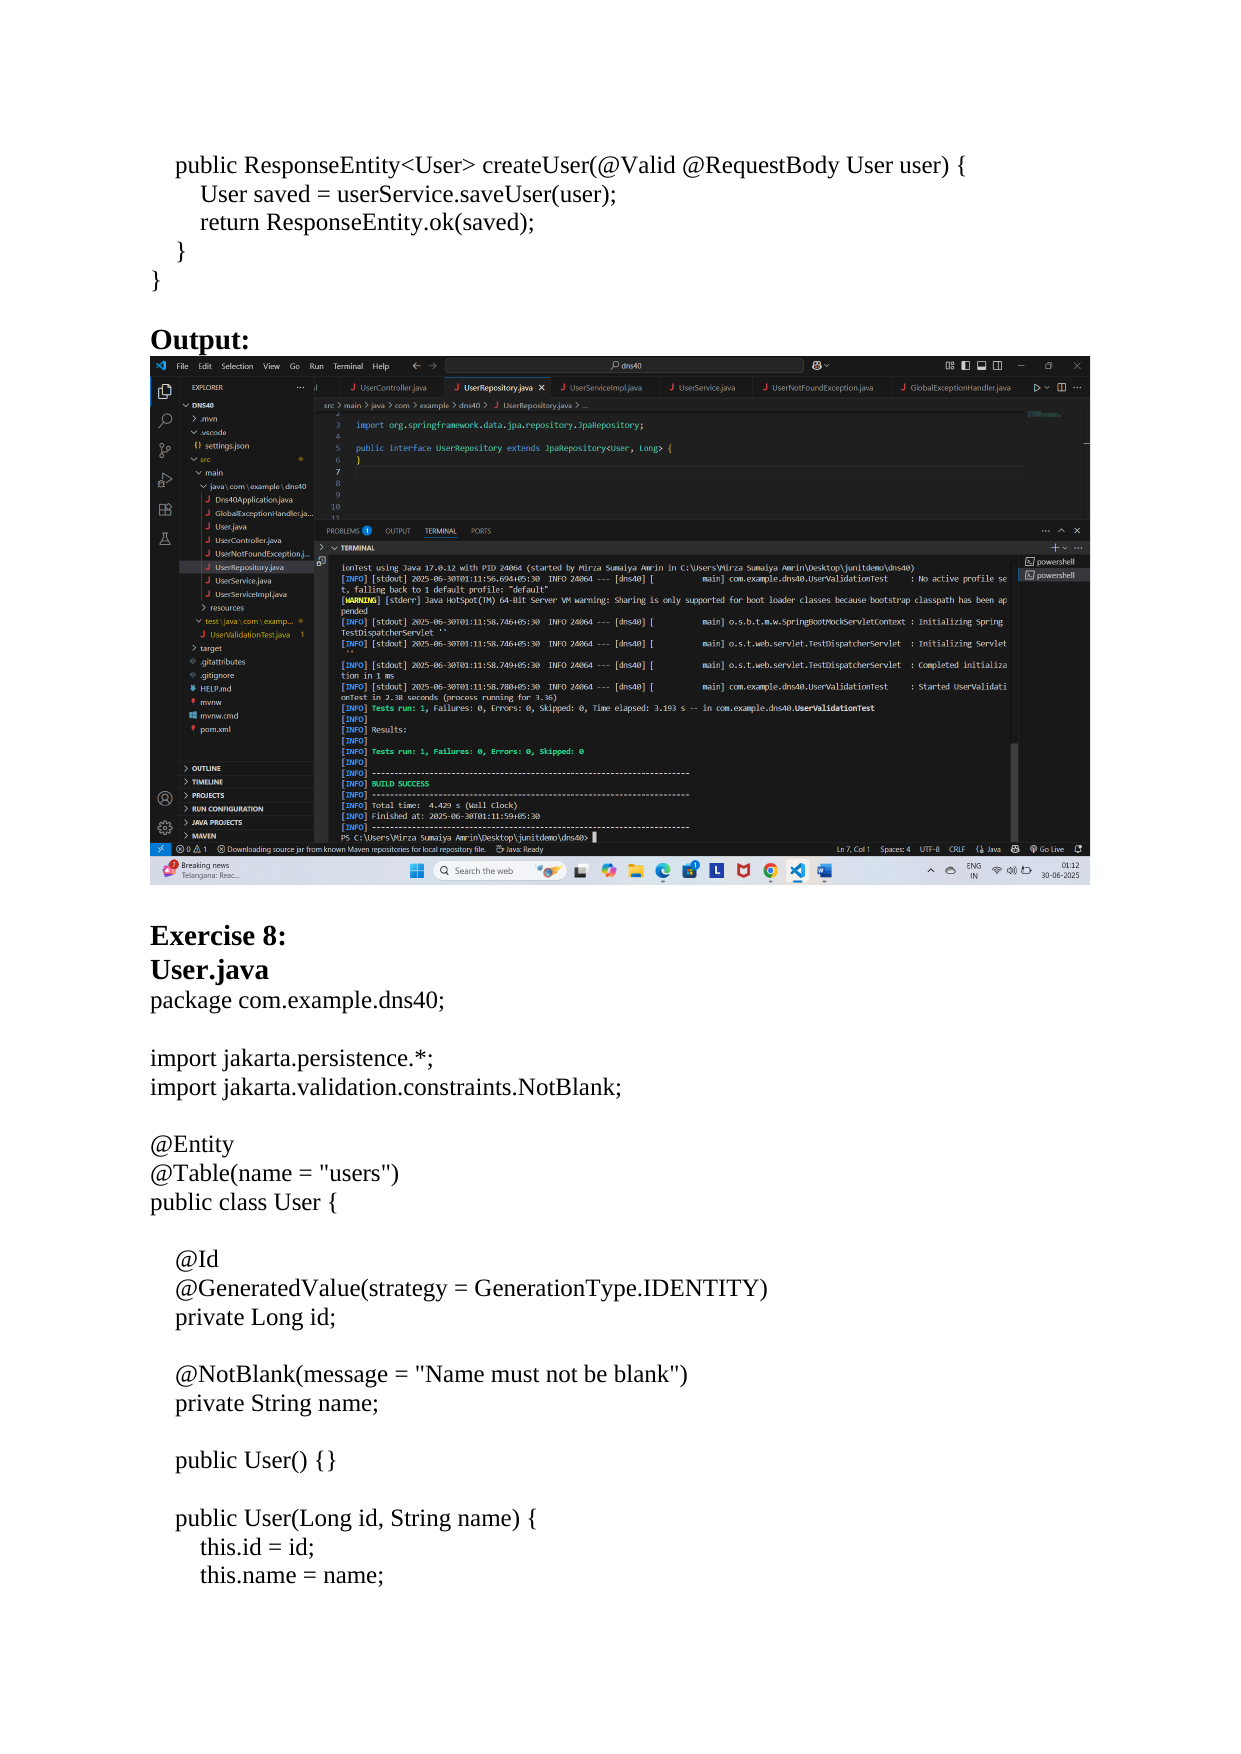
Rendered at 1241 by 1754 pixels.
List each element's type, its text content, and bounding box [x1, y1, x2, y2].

text User.java [150, 952, 1090, 986]
picture [150, 356, 1091, 885]
text @Id [150, 1244, 1090, 1273]
text private Long id; [150, 1302, 1090, 1331]
text User saved = userService.saveUser(user); [150, 179, 1090, 207]
text this.id = id; [150, 1532, 1090, 1561]
text this.name = name; [150, 1561, 1090, 1589]
text public User(Long id, String name) { [150, 1503, 1090, 1532]
text @Entity [150, 1129, 1090, 1158]
text @GeneratedValue(strategy = GenerationType.IDENTITY) [150, 1273, 1090, 1302]
text package com.example.dns40; [150, 986, 1090, 1014]
text Output: [150, 322, 1090, 356]
text import jakarta.validation.constraints.NotBlank; [150, 1072, 1090, 1101]
text private String name; [150, 1388, 1090, 1417]
text public ResponseEntity<User> createUser(@Valid @RequestBody User user) { [150, 150, 1090, 179]
text public User() {} [150, 1446, 1090, 1474]
text return ResponseEntity.ok(saved); [150, 207, 1090, 236]
text @NotBlank(message = "Name must not be blank") [150, 1359, 1090, 1388]
text Exercise 8: [150, 918, 1090, 952]
text public class User { [150, 1187, 1090, 1216]
text import jakarta.persistence.*; [150, 1043, 1090, 1072]
text } [150, 265, 1090, 294]
text } [150, 236, 1090, 265]
text @Table(name = "users") [150, 1158, 1090, 1187]
